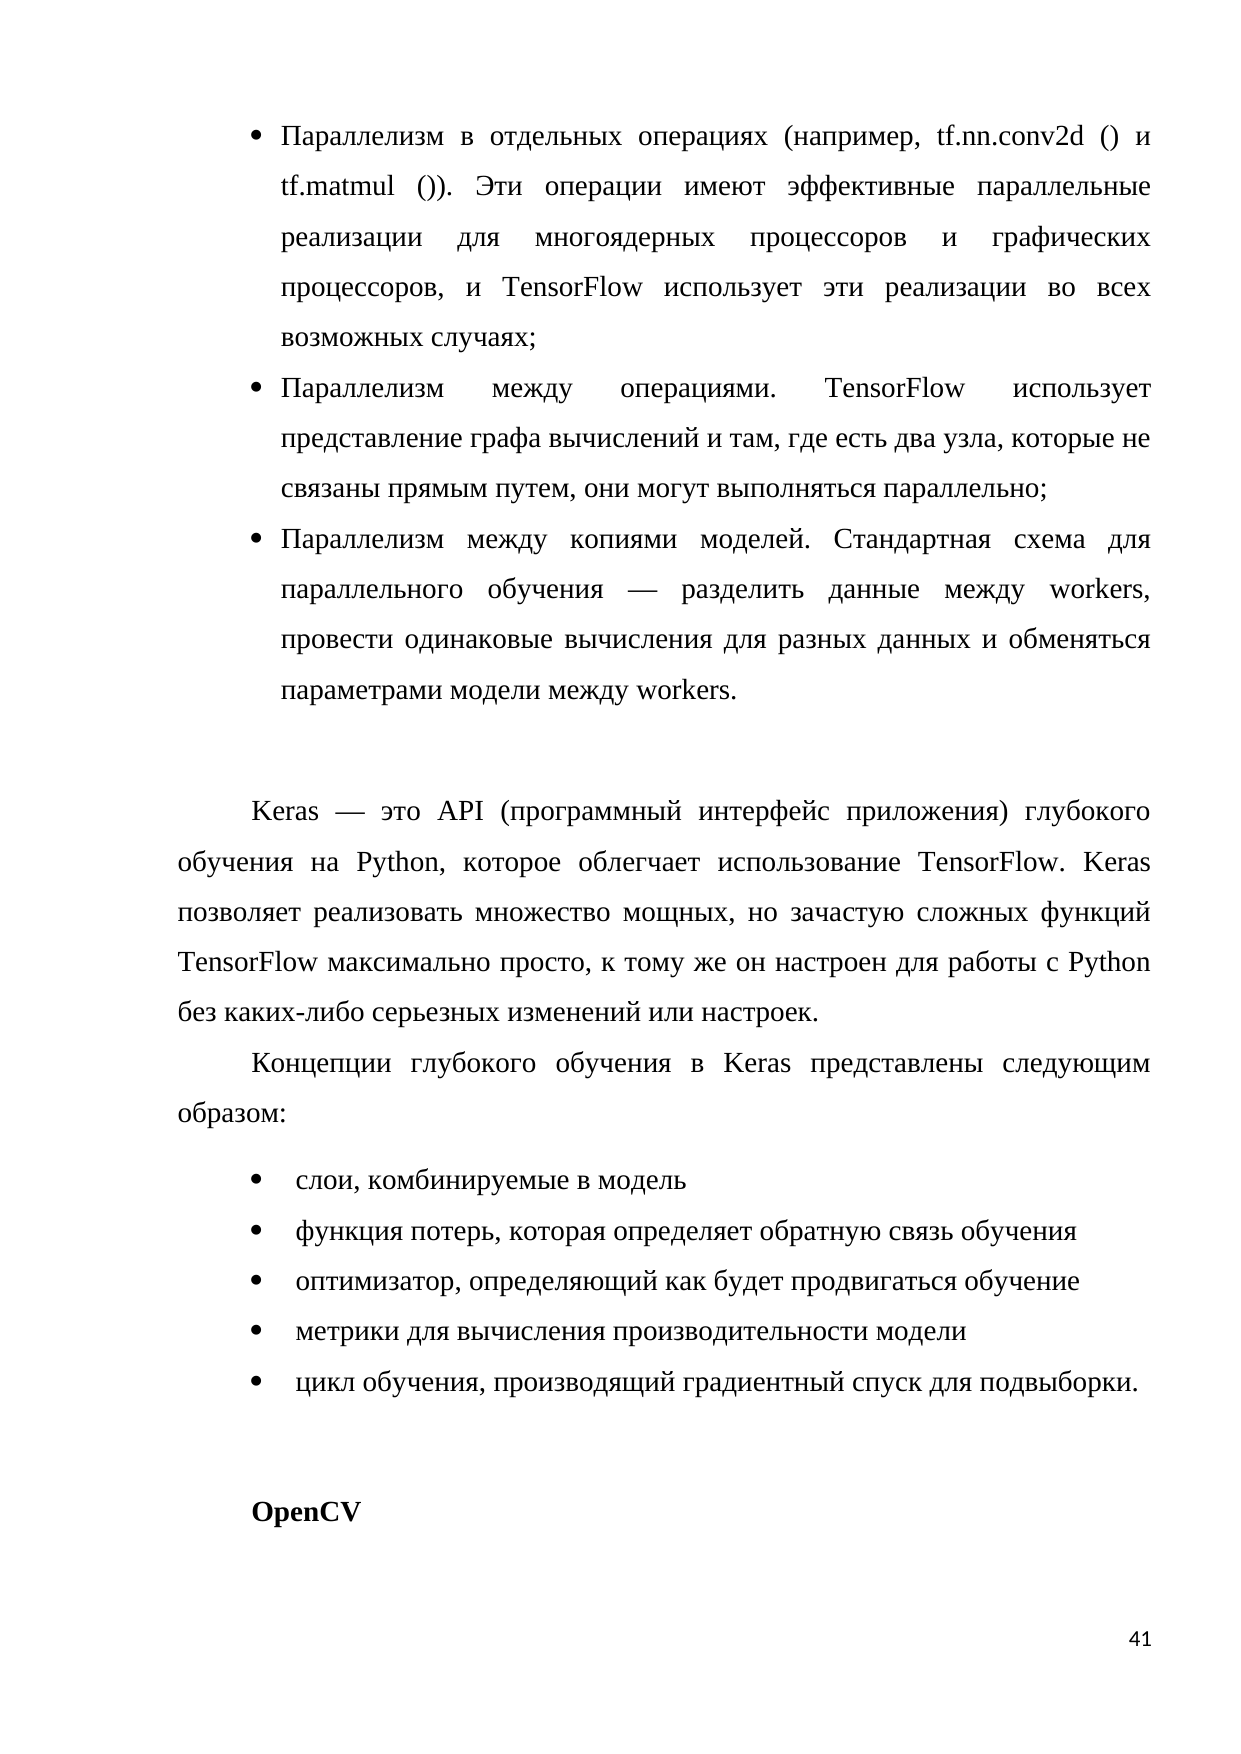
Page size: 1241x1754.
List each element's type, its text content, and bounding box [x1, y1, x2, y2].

list метрики для вычисления производительности модели [251, 1313, 1152, 1347]
text Keras — это API (программный интерфейс приложения) глубокого обучения на Python, которое облегчает использование TensorFlow. Keras позволяет реализовать множество мощных, но зачастую сложных функций TensorFlow максимально просто, к тому же он настроен для работы с Python без каких-либо серьезных изменений или настроек. [177, 793, 1152, 1028]
list функция потерь, которая определяет обратную связь обучения [251, 1213, 1152, 1246]
text Концепции глубокого обучения в Keras представлены следующим образом: [177, 1045, 1152, 1129]
list оптимизатор, определяющий как будет продвигаться обучение [251, 1263, 1152, 1297]
list Параллелизм между копиями моделей. Стандартная схема для параллельного обучения — разделить данные между workers, провести одинаковые вычисления для разных данных и обменяться параметрами модели между workers. [251, 521, 1152, 705]
list Параллелизм в отдельных операциях (например, tf.nn.conv2d () и tf.matmul ()). Эти операции имеют эффективные параллельные реализации для многоядерных процессоров и графических процессоров, и TensorFlow использует эти реализации во всех возможных случаях; [251, 118, 1152, 353]
list Параллелизм между операциями. TensorFlow использует представление графа вычислений и там, где есть два узла, которые не связаны прямым путем, они могут выполняться параллельно; [251, 370, 1152, 504]
list цикл обучения, производящий градиентный спуск для подвыборки. [251, 1364, 1152, 1397]
text OpenCV [177, 1494, 1152, 1527]
list слои, комбинируемые в модель [251, 1162, 1152, 1196]
